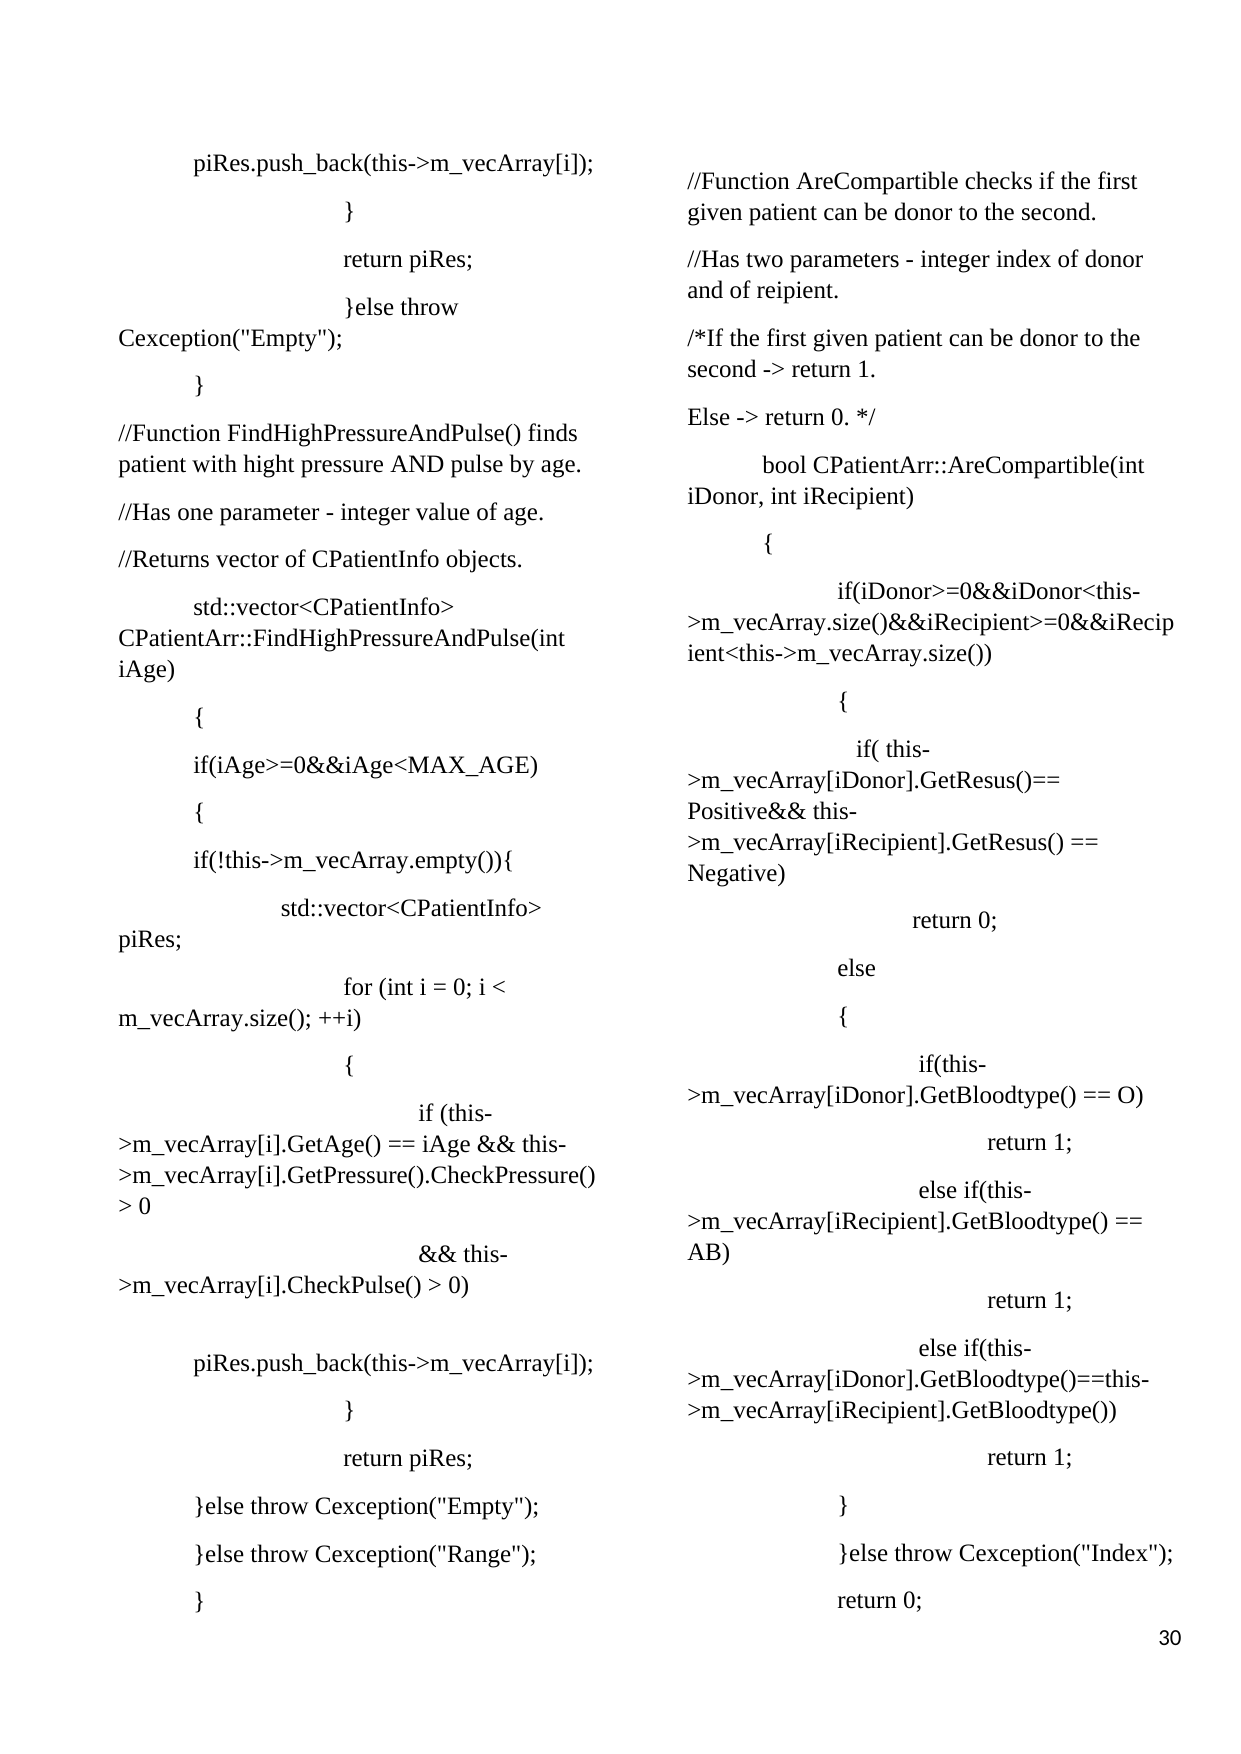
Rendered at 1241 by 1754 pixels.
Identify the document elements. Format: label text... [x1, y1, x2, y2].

text { [118, 702, 612, 731]
text //Function AreCompartible checks if the first given patient can be donor to the second. [687, 166, 1181, 226]
text if (this->m_vecArray[i].GetAge() == iAge && this->m_vecArray[i].GetPressure().CheckPressure() > 0 [118, 1098, 612, 1220]
text return piRes; [118, 1443, 612, 1472]
text if( this->m_vecArray[iDonor].GetResus()== Positive&& this->m_vecArray[iRecipient].GetResus() == Negative) [687, 734, 1181, 887]
text return 1; [687, 1285, 1181, 1314]
text if(!this->m_vecArray.empty()){ [118, 845, 612, 874]
text { [687, 1001, 1181, 1030]
text //Has one parameter - integer value of age. [118, 497, 612, 526]
text else [687, 953, 1181, 982]
text }else throw Cexception("Empty"); [118, 1491, 612, 1520]
text //Function FindHighPressureAndPulse() finds patient with hight pressure AND pulse by age. [118, 418, 612, 478]
text }else throw Cexception("Empty"); [118, 292, 612, 351]
text }else throw Cexception("Range"); [118, 1539, 612, 1567]
text std::vector<CPatientInfo> CPatientArr::FindHighPressureAndPulse(int iAge) [118, 592, 612, 683]
text return piRes; [118, 244, 612, 273]
text Else -> return 0. */ [687, 402, 1181, 431]
text else if(this->m_vecArray[iRecipient].GetBloodtype() == AB) [687, 1175, 1181, 1266]
text if(iAge>=0&&iAge<MAX_AGE) [118, 750, 612, 778]
text return 1; [687, 1442, 1181, 1471]
text std::vector<CPatientInfo> piRes; [118, 893, 612, 953]
text else if(this->m_vecArray[iDonor].GetBloodtype()==this->m_vecArray[iRecipient].GetBloodtype()) [687, 1333, 1181, 1423]
text } [118, 1396, 612, 1424]
text return 1; [687, 1127, 1181, 1156]
text return 0; [687, 906, 1181, 934]
text for (int i = 0; i < m_vecArray.size(); ++i) [118, 972, 612, 1031]
text } [687, 1490, 1181, 1519]
text } [118, 370, 612, 399]
text { [118, 1050, 612, 1079]
text { [687, 686, 1181, 715]
text return 0; [687, 1586, 1181, 1614]
text piRes.push_back(this->m_vecArray[i]); [118, 1318, 612, 1377]
text bool CPatientArr::AreCompartible(int iDonor, int iRecipient) [687, 450, 1181, 509]
text }else throw Cexception("Index"); [687, 1538, 1181, 1567]
text } [118, 196, 612, 225]
text //Returns vector of CPatientInfo objects. [118, 544, 612, 573]
text && this->m_vecArray[i].CheckPulse() > 0) [118, 1239, 612, 1299]
text if(this->m_vecArray[iDonor].GetBloodtype() == O) [687, 1049, 1181, 1108]
text //Has two parameters - integer index of donor and of reipient. [687, 244, 1181, 304]
text { [118, 797, 612, 826]
text } [118, 1586, 612, 1615]
text piRes.push_back(this->m_vecArray[i]); [118, 118, 612, 177]
text /*If the first given patient can be donor to the second -> return 1. [687, 323, 1181, 383]
text if(iDonor>=0&&iDonor<this->m_vecArray.size()&&iRecipient>=0&&iRecipient<this->m_vecArray.size()) [687, 576, 1181, 667]
text { [687, 528, 1181, 557]
